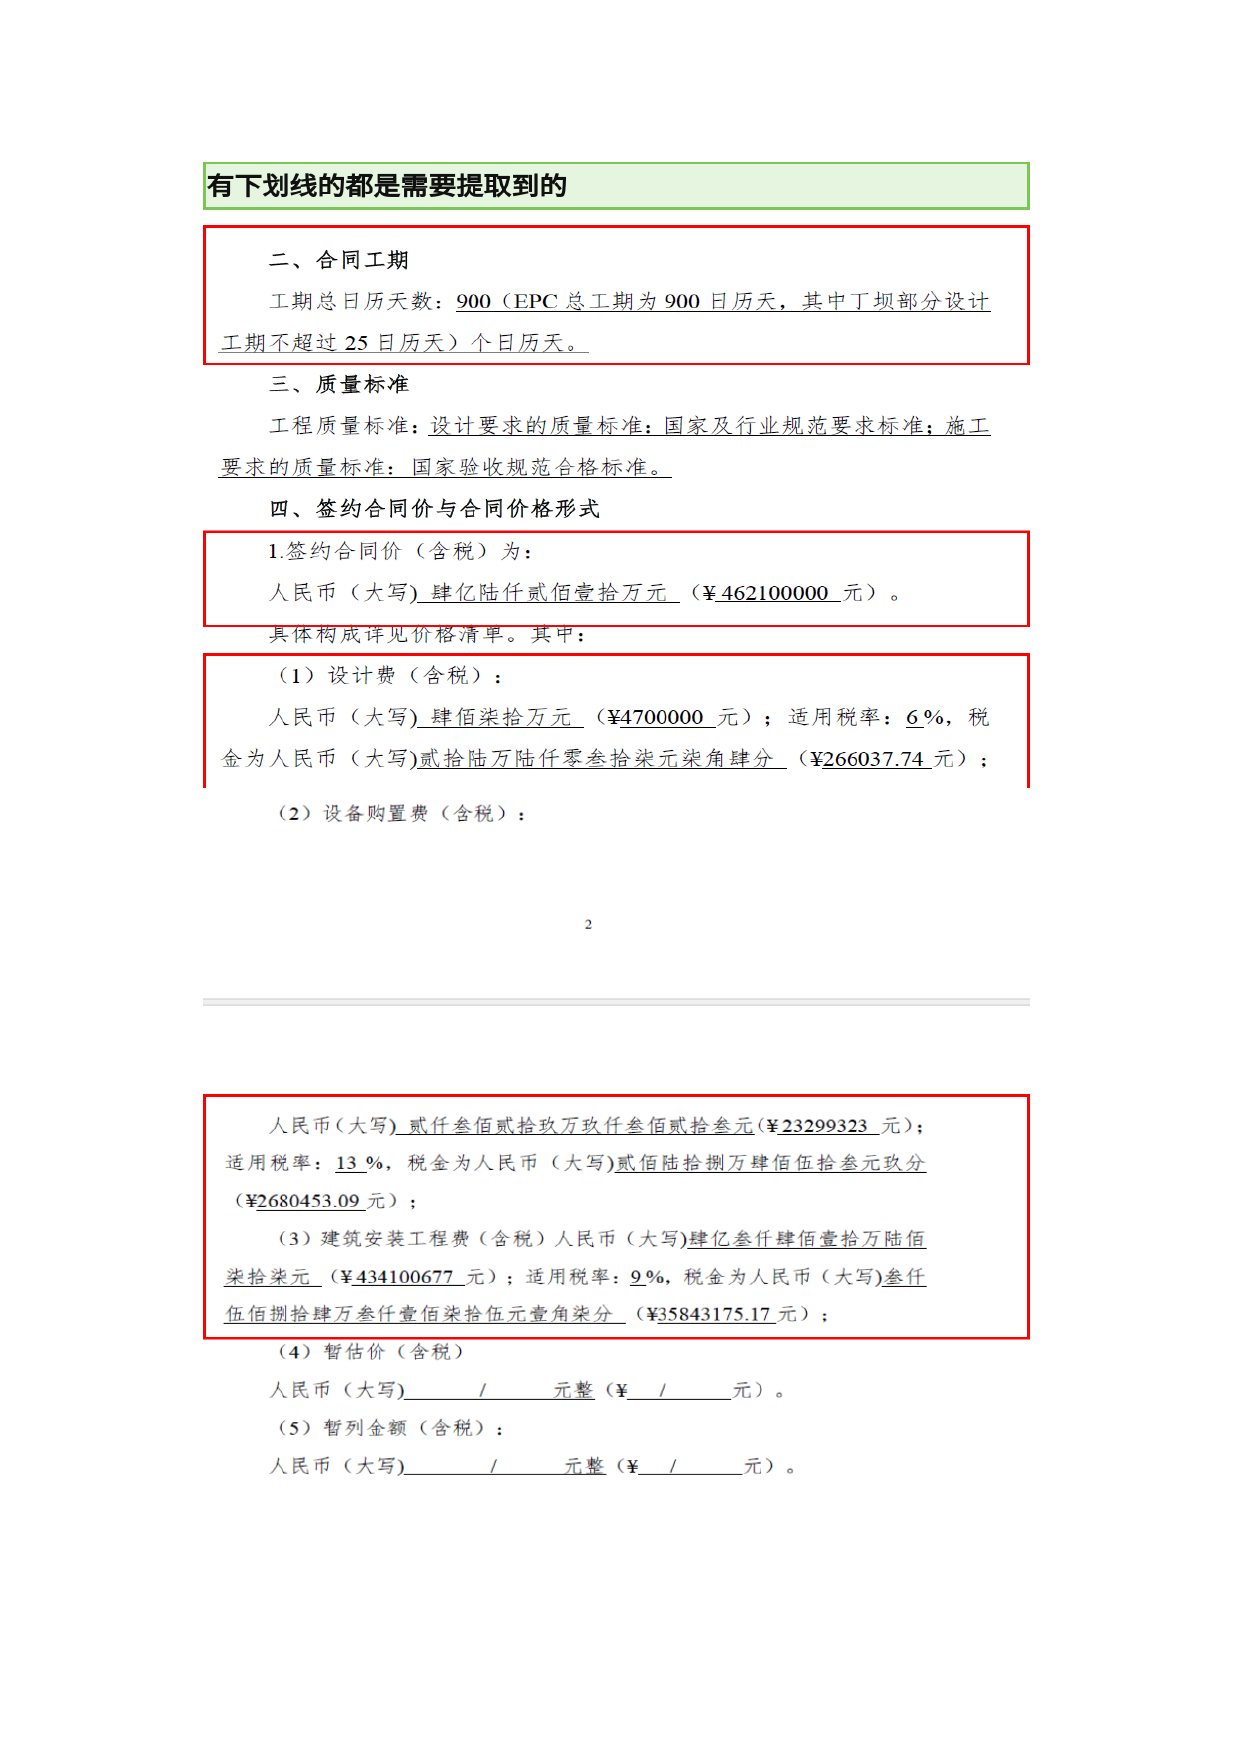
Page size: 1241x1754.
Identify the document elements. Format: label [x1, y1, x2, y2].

picture [187, 162, 1048, 1531]
